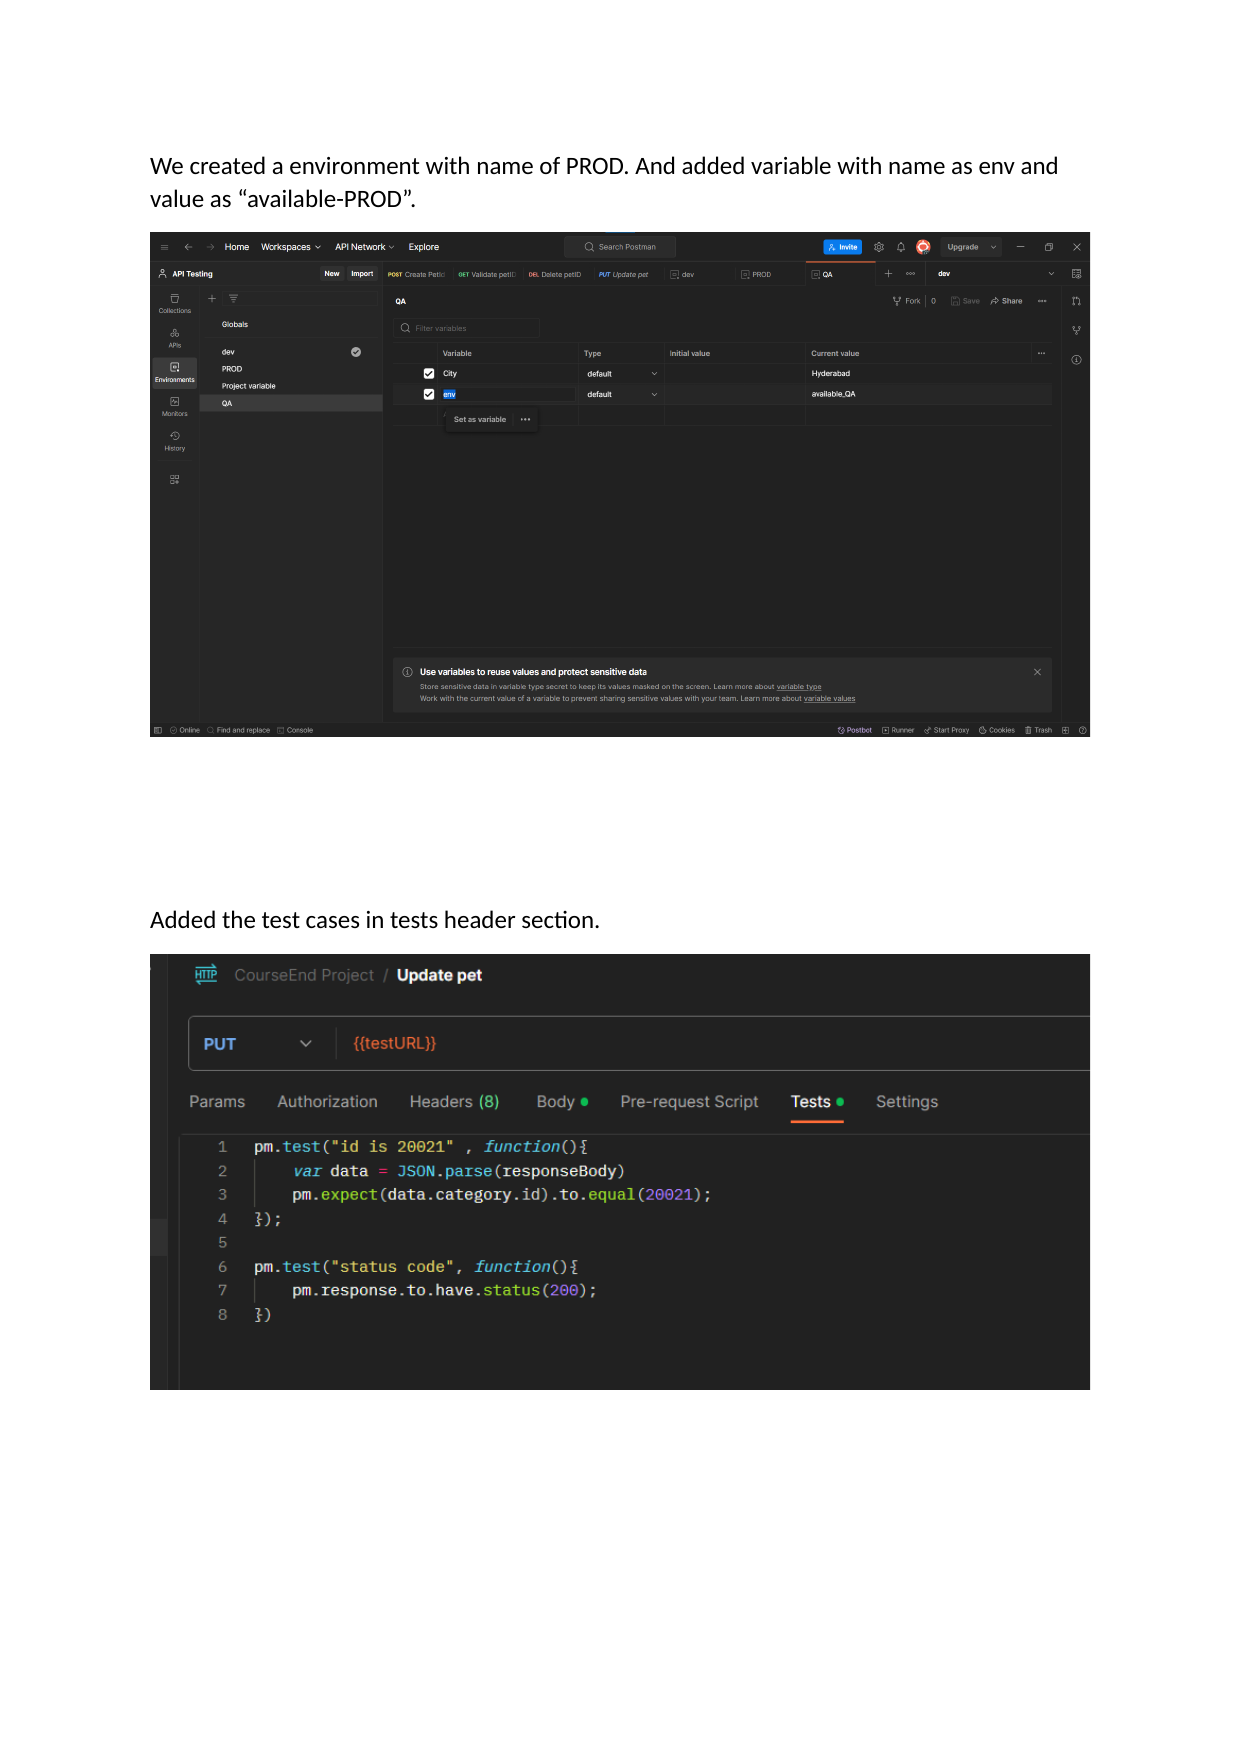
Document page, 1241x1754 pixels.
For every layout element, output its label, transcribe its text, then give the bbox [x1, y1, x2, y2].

picture [150, 954, 1091, 1390]
picture [150, 232, 1091, 737]
text Added the test cases in tests header section. [150, 904, 1090, 935]
text We created a environment with name of PROD. And added variable with name as env and value as “available-PROD”. [150, 150, 1090, 213]
